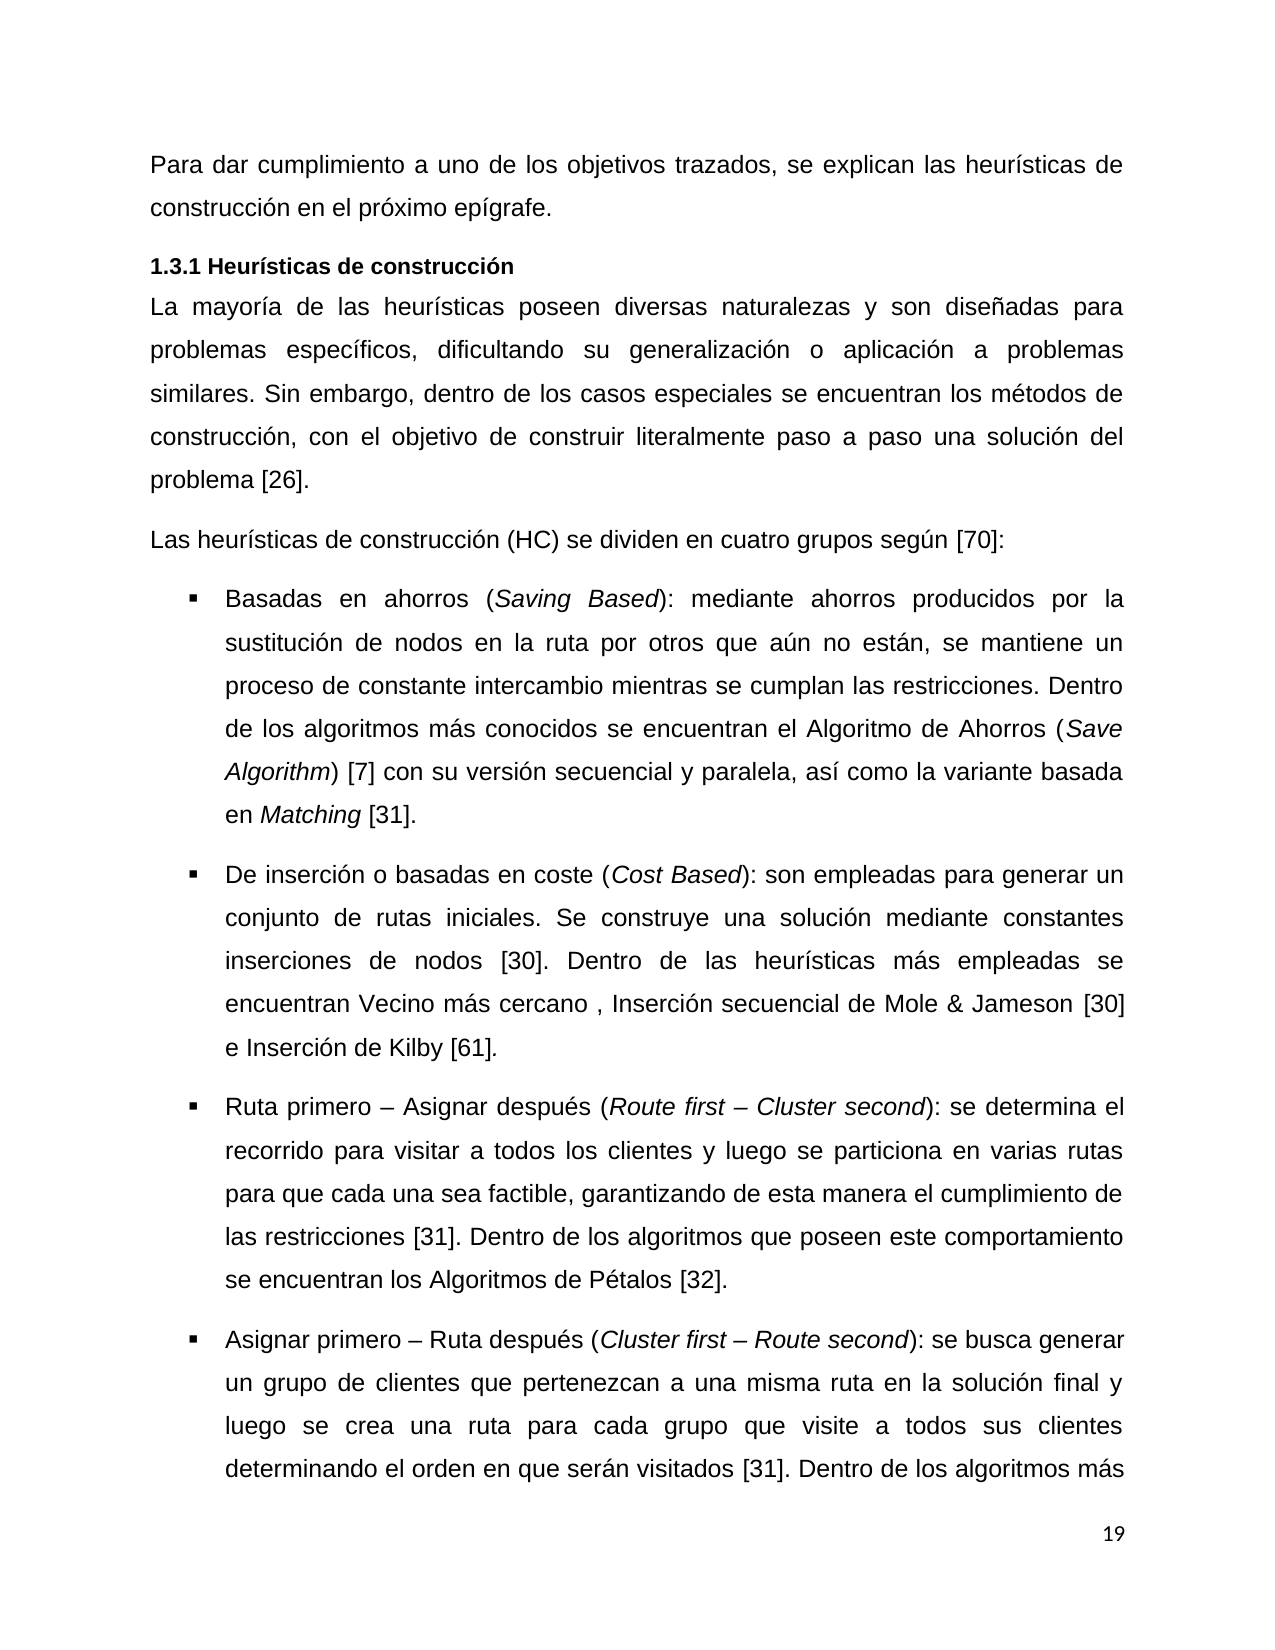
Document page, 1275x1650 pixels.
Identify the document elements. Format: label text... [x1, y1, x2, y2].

list Basadas en ahorros (Saving Based): mediante ahorros producidos por la sustitución de nodos en la ruta por otros que aún no están, se mantiene un proceso de constante intercambio mientras se cumplan las restricciones. Dentro de los algoritmos más conocidos se encuentran el Algoritmo de Ahorros (Save Algorithm) [7] con su versión secuencial y paralela, así como la variante basada en Matching [31]. [187, 584, 1125, 829]
subtitle 1.3.1 Heurísticas de construcción [150, 253, 1125, 279]
text Las heurísticas de construcción (HC) se dividen en cuatro grupos según [70]: [150, 525, 1125, 553]
list Ruta primero – Asignar después (Route first – Cluster second): se determina el recorrido para visitar a todos los clientes y luego se particiona en varias rutas para que cada una sea factible, garantizando de esta manera el cumplimiento de las restricciones [31]. Dentro de los algoritmos que poseen este comportamiento se encuentran los Algoritmos de Pétalos [32]. [187, 1092, 1125, 1294]
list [187, 1325, 1125, 1483]
list De inserción o basadas en coste (Cost Based): son empleadas para generar un conjunto de rutas iniciales. Se construye una solución mediante constantes inserciones de nodos [30]. Dentro de las heurísticas más empleadas se encuentran Vecino más cercano , Inserción secuencial de Mole & Jameson [30] e Inserción de Kilby [61]. [187, 860, 1125, 1061]
text Para dar cumplimiento a uno de los objetivos trazados, se explican las heurísticas de construcción en el próximo epígrafe. [150, 150, 1125, 222]
text La mayoría de las heurísticas poseen diversas naturalezas y son diseñadas para problemas específicos, dificultando su generalización o aplicación a problemas similares. Sin embargo, dentro de los casos especiales se encuentran los métodos de construcción, con el objetivo de construir literalmente paso a paso una solución del problema [26]. [150, 292, 1125, 494]
